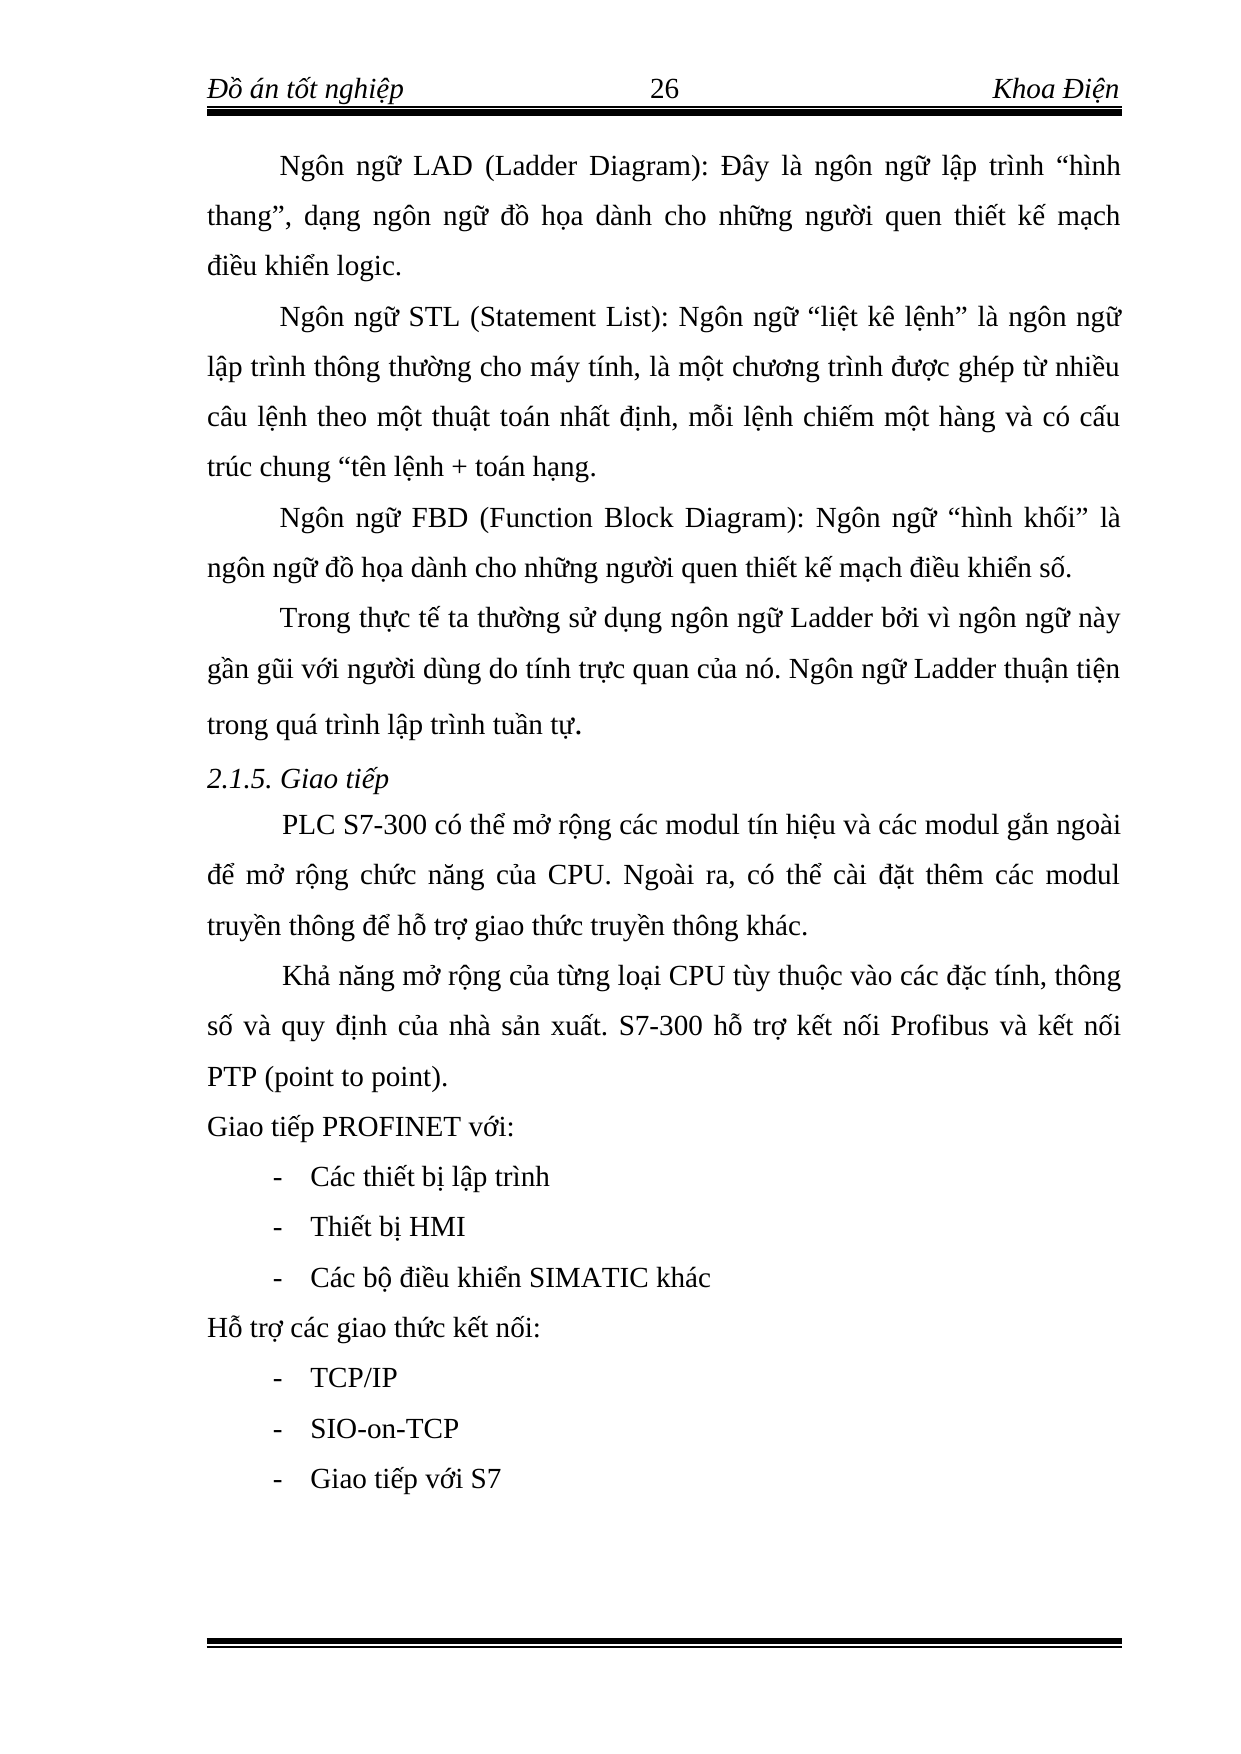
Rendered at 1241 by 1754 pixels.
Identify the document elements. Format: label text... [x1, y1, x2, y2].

text Ngôn ngữ LAD (Ladder Diagram): Đây là ngôn ngữ lập trình “hình thang”, dạng ngôn ngữ đồ họa dành cho những người quen thiết kế mạch điều khiển logic. [207, 148, 1122, 282]
text PLC S7-300 có thể mở rộng các modul tín hiệu và các modul gắn ngoài để mở rộng chức năng của CPU. Ngoài ra, có thể cài đặt thêm các modul truyền thông để hỗ trợ giao thức truyền thông khác. [207, 807, 1122, 941]
text Giao tiếp PROFINET với: [207, 1109, 1122, 1142]
text Khả năng mở rộng của từng loại CPU tùy thuộc vào các đặc tính, thông số và quy định của nhà sản xuất. S7-300 hỗ trợ kết nối Profibus và kết nối PTP (point to point). [207, 958, 1122, 1092]
list Các bộ điều khiển SIMATIC khác [273, 1260, 1122, 1293]
list Giao tiếp với S7 [273, 1461, 1122, 1495]
text Hỗ trợ các giao thức kết nối: [207, 1310, 1122, 1344]
list SIO-on-TCP [273, 1411, 1122, 1444]
list Thiết bị HMI [273, 1209, 1122, 1243]
text Ngôn ngữ FBD (Function Block Diagram): Ngôn ngữ “hình khối” là ngôn ngữ đồ họa dành cho những người quen thiết kế mạch điều khiển số. [207, 500, 1122, 584]
text Ngôn ngữ STL (Statement List): Ngôn ngữ “liệt kê lệnh” là ngôn ngữ lập trình thông thường cho máy tính, là một chương trình được ghép từ nhiều câu lệnh theo một thuật toán nhất định, mỗi lệnh chiếm một hàng và có cấu trúc chung “tên lệnh + toán hạng. [207, 299, 1122, 483]
text Trong thực tế ta thường sử dụng ngôn ngữ Ladder bởi vì ngôn ngữ này gần gũi với người dùng do tính trực quan của nó. Ngôn ngữ Ladder thuận tiện trong quá trình lập trình tuần tự. [207, 601, 1122, 742]
list TCP/IP [273, 1361, 1122, 1394]
list Các thiết bị lập trình [273, 1159, 1122, 1193]
subtitle Giao tiếp [207, 761, 1122, 794]
